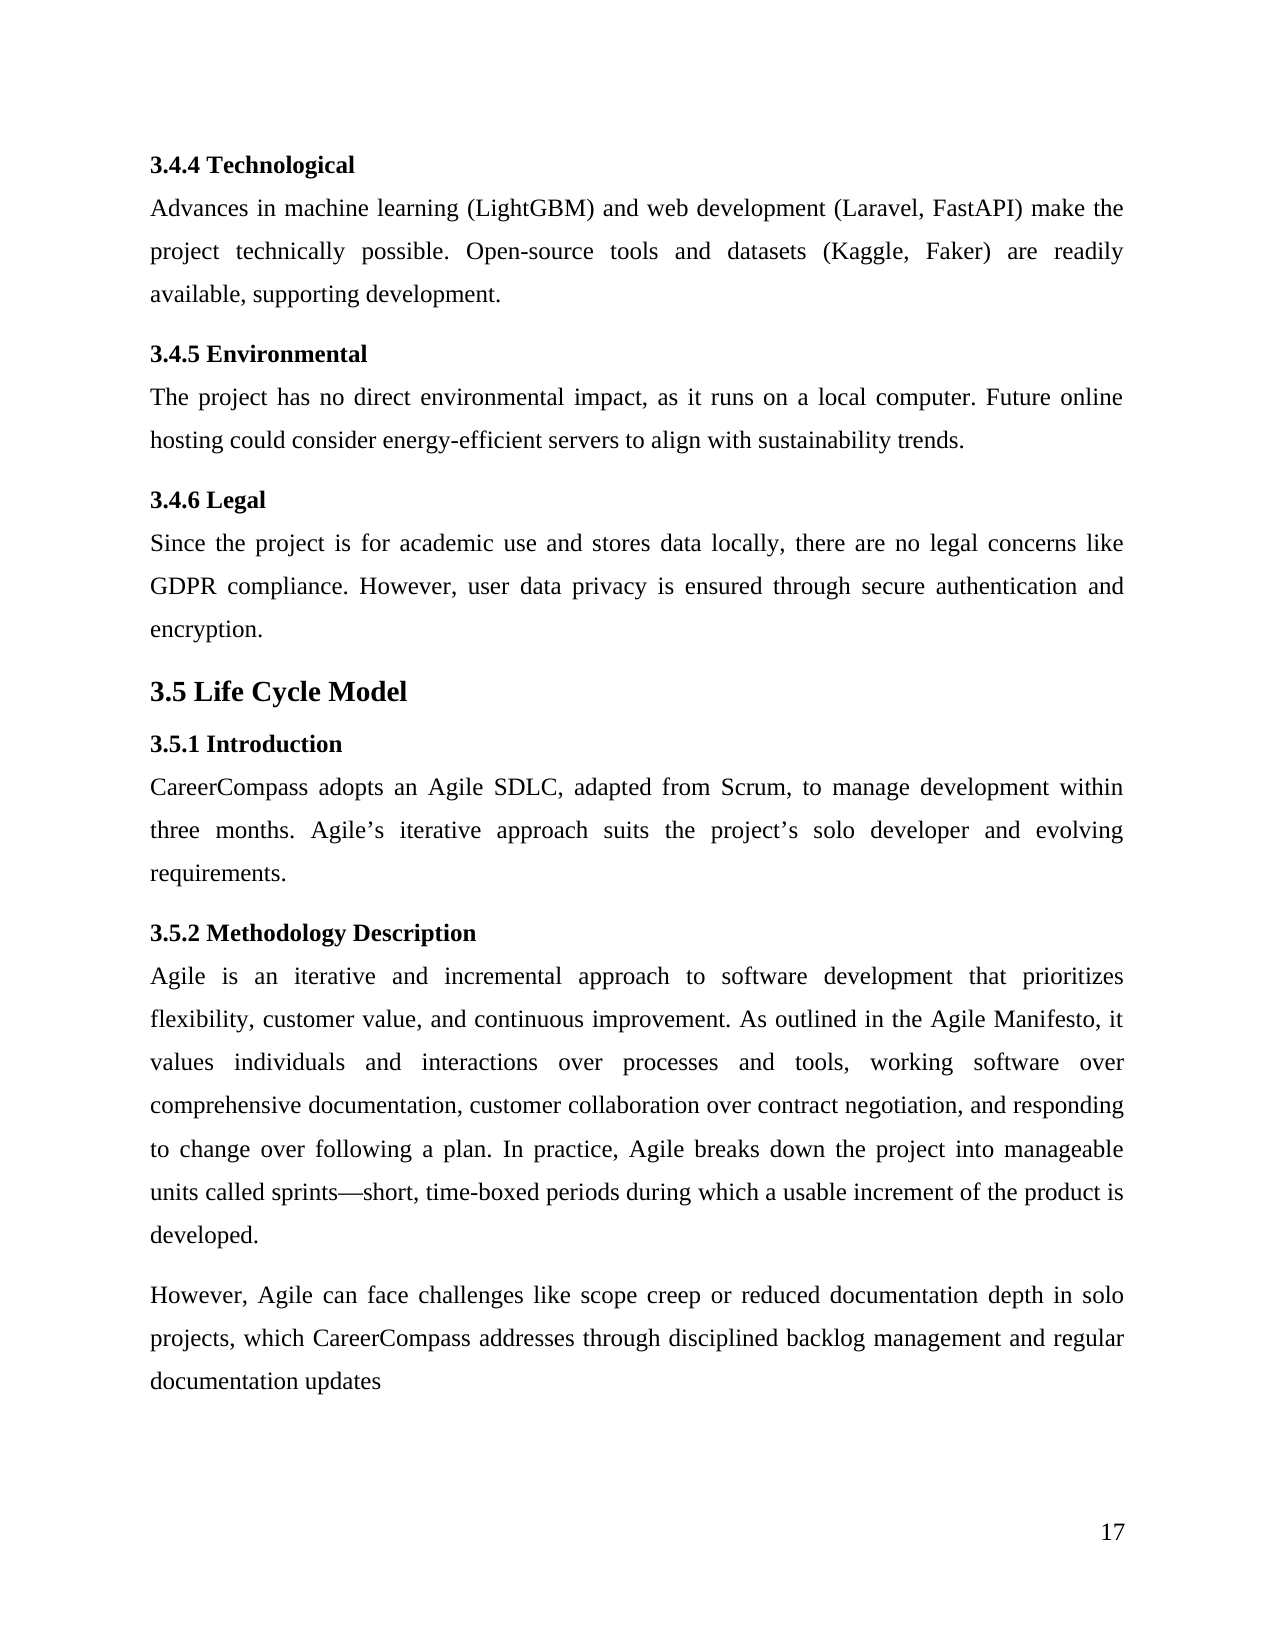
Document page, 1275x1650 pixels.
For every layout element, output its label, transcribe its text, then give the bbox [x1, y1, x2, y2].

text The project has no direct environmental impact, as it runs on a local computer. Future online hosting could consider energy-efficient servers to align with sustainability trends. [150, 382, 1125, 454]
subtitle 3.5 Life Cycle Model [150, 674, 1125, 708]
subtitle 3.4.6 Legal [150, 485, 1125, 514]
text However, Agile can face challenges like scope creep or reduced documentation depth in solo projects, which CareerCompass addresses through disciplined backlog management and regular documentation updates [150, 1280, 1125, 1395]
subtitle 3.5.2 Methodology Description [150, 918, 1125, 947]
subtitle 3.4.5 Environmental [150, 339, 1125, 368]
subtitle 3.5.1 Introduction [150, 729, 1125, 758]
text Agile is an iterative and incremental approach to software development that prioritizes flexibility, customer value, and continuous improvement. As outlined in the Agile Manifesto, it values individuals and interactions over processes and tools, working software over comprehensive documentation, customer collaboration over contract negotiation, and responding to change over following a plan. In practice, Agile breaks down the project into manageable units called sprints—short, time-boxed periods during which a usable increment of the product is developed. [150, 961, 1125, 1249]
text Advances in machine learning (LightGBM) and web development (Laravel, FastAPI) make the project technically possible. Open-source tools and datasets (Kaggle, Faker) are readily available, supporting development. [150, 193, 1125, 308]
subtitle 3.4.4 Technological [150, 150, 1125, 179]
text CareerCompass adopts an Agile SDLC, adapted from Scrum, to manage development within three months. Agile’s iterative approach suits the project’s solo developer and evolving requirements. [150, 772, 1125, 887]
text Since the project is for academic use and stores data locally, there are no legal concerns like GDPR compliance. However, user data privacy is ensured through secure authentication and encryption. [150, 528, 1125, 643]
